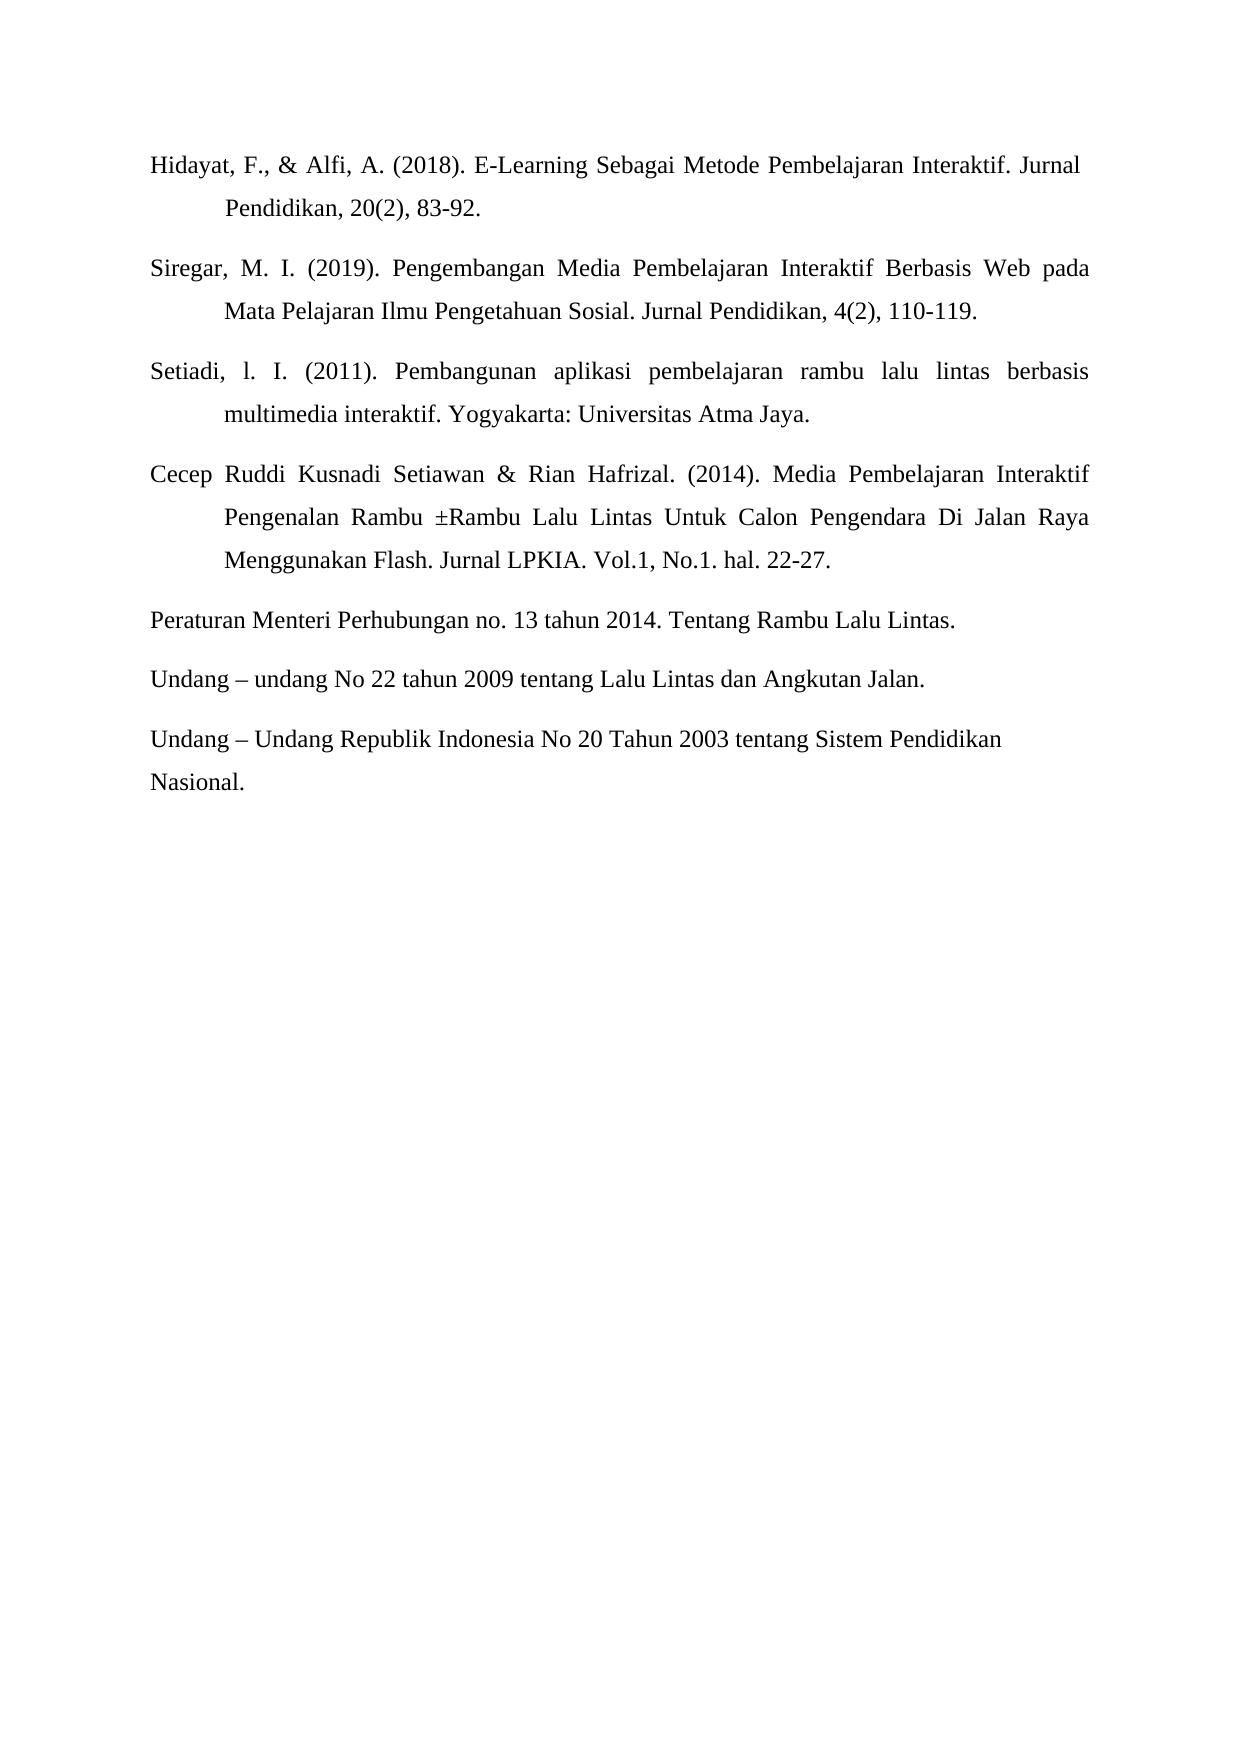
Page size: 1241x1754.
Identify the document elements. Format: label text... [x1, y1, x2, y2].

text Setiadi, l. I. (2011). Pembangunan aplikasi pembelajaran rambu lalu lintas berbasis multimedia interaktif. Yogyakarta: Universitas Atma Jaya. [150, 356, 1090, 428]
text Undang – Undang Republik Indonesia No 20 Tahun 2003 tentang Sistem Pendidikan Nasional. [150, 724, 1090, 796]
text Cecep Ruddi Kusnadi Setiawan & Rian Hafrizal. (2014). Media Pembelajaran Interaktif Pengenalan Rambu ±Rambu Lalu Lintas Untuk Calon Pengendara Di Jalan Raya Menggunakan Flash. Jurnal LPKIA. Vol.1, No.1. hal. 22-27. [150, 459, 1090, 574]
text Siregar, M. I. (2019). Pengembangan Media Pembelajaran Interaktif Berbasis Web pada Mata Pelajaran Ilmu Pengetahuan Sosial. Jurnal Pendidikan, 4(2), 110-119. [150, 253, 1090, 325]
text Hidayat, F., & Alfi, A. (2018). E-Learning Sebagai Metode Pembelajaran Interaktif. Jurnal Pendidikan, 20(2), 83-92. [150, 150, 1090, 222]
text Undang – undang No 22 tahun 2009 tentang Lalu Lintas dan Angkutan Jalan. [150, 664, 1090, 693]
text Peraturan Menteri Perhubungan no. 13 tahun 2014. Tentang Rambu Lalu Lintas. [150, 605, 1090, 633]
